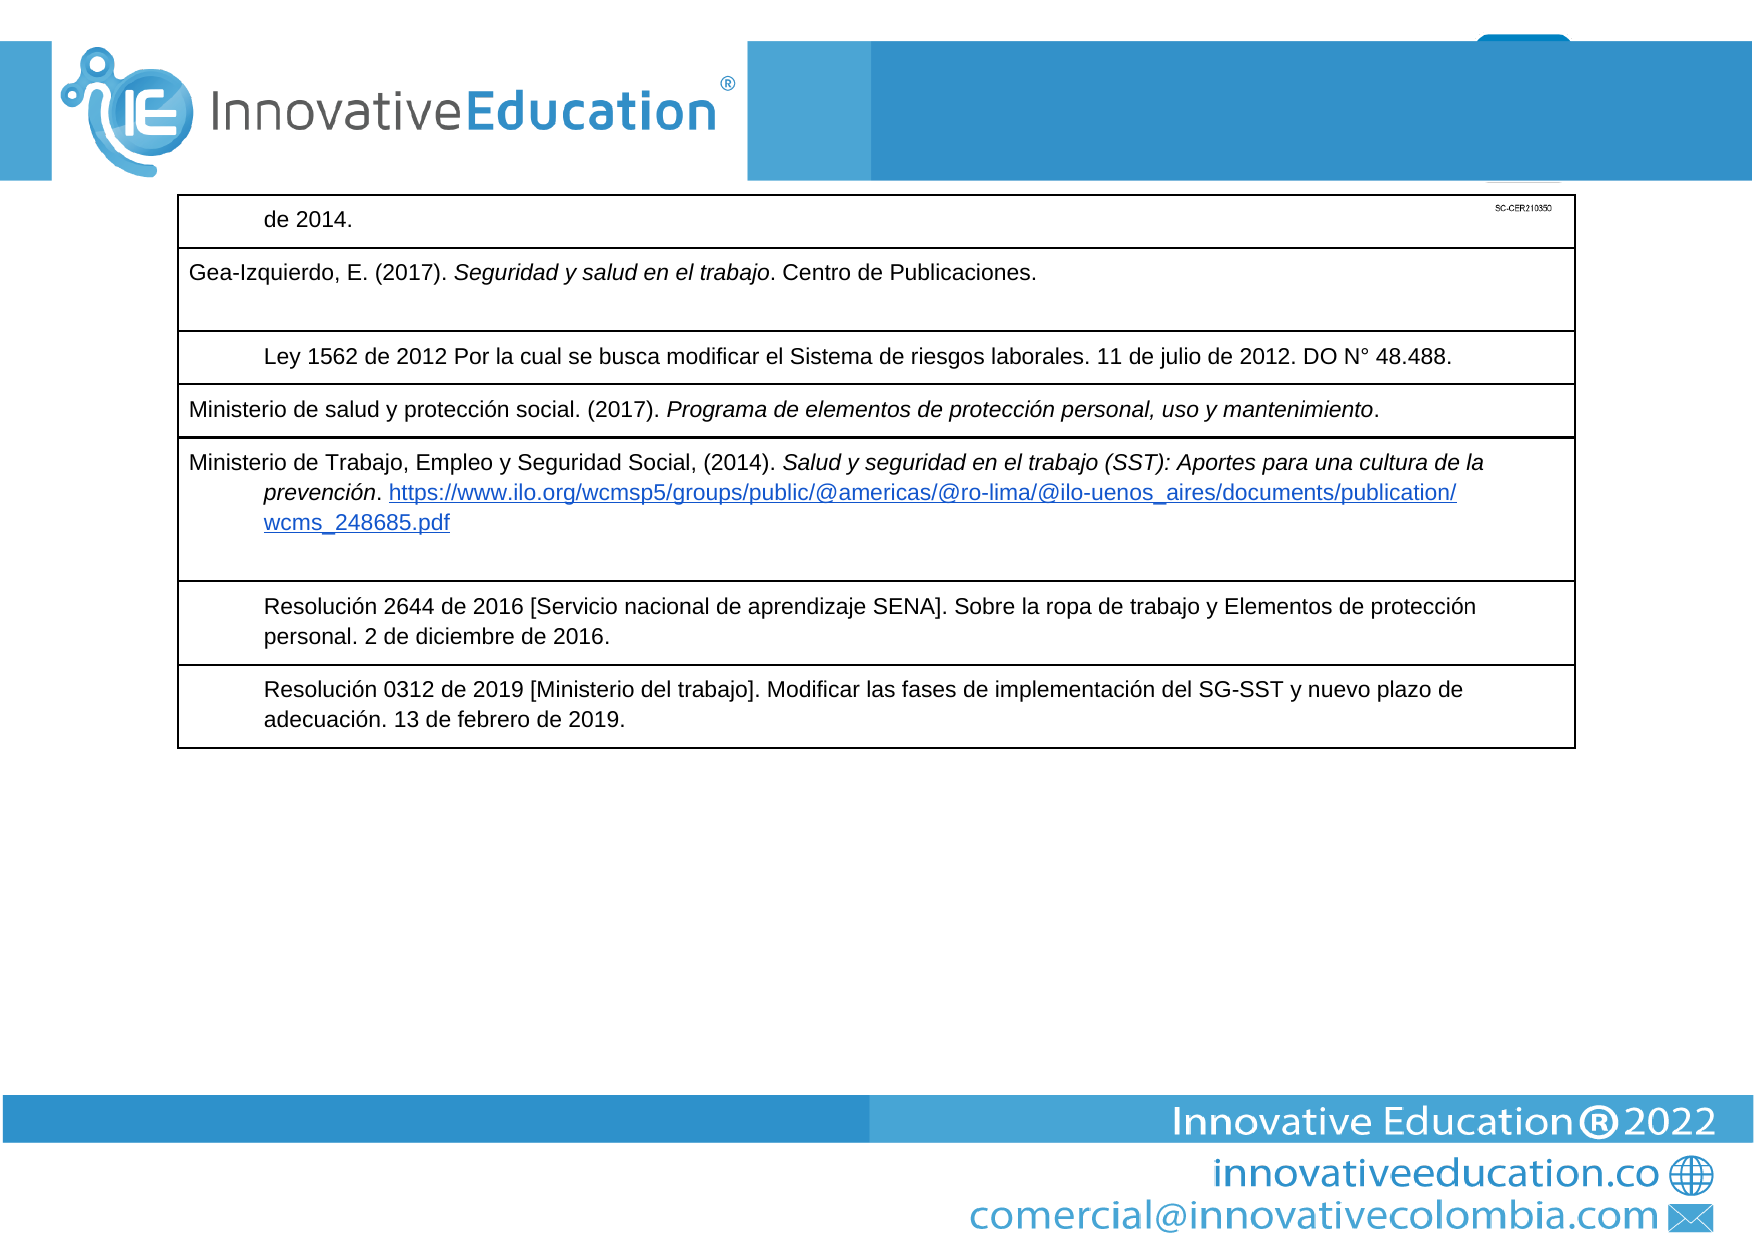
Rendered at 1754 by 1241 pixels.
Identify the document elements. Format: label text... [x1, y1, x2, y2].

table_cell Decreto 1443 de 2014 [Ministerio del trabajo]. Planteamiento de disposiciones para la implementación del SG-SST. 31 de julio de 2014. [179, 196, 1574, 247]
table_cell Gea-Izquierdo, E. (2017). Seguridad y salud en el trabajo. Centro de Publicaciones. [179, 249, 1574, 330]
table_cell Ministerio de salud y protección social. (2017). Programa de elementos de protección personal, uso y mantenimiento. [179, 385, 1574, 436]
table_cell Resolución 2644 de 2016 [Servicio nacional de aprendizaje SENA]. Sobre la ropa de trabajo y Elementos de protección personal. 2 de diciembre de 2016. [179, 582, 1574, 663]
picture [2, 1093, 1754, 1239]
picture [0, 28, 1752, 194]
table_cell Ley 1562 de 2012 Por la cual se busca modificar el Sistema de riesgos laborales. 11 de julio de 2012. DO N° 48.488. [179, 332, 1574, 383]
table_cell Resolución 0312 de 2019 [Ministerio del trabajo]. Modificar las fases de implementación del SG-SST y nuevo plazo de adecuación. 13 de febrero de 2019. [179, 666, 1574, 747]
table_cell Ministerio de Trabajo, Empleo y Seguridad Social, (2014). Salud y seguridad en el trabajo (SST): Aportes para una cultura de la prevención. https://www.ilo.org/wcmsp5/groups/public/@americas/@ro-lima/@ilo-uenos_aires/documents/publication/wcms_248685.pdf [179, 439, 1574, 580]
